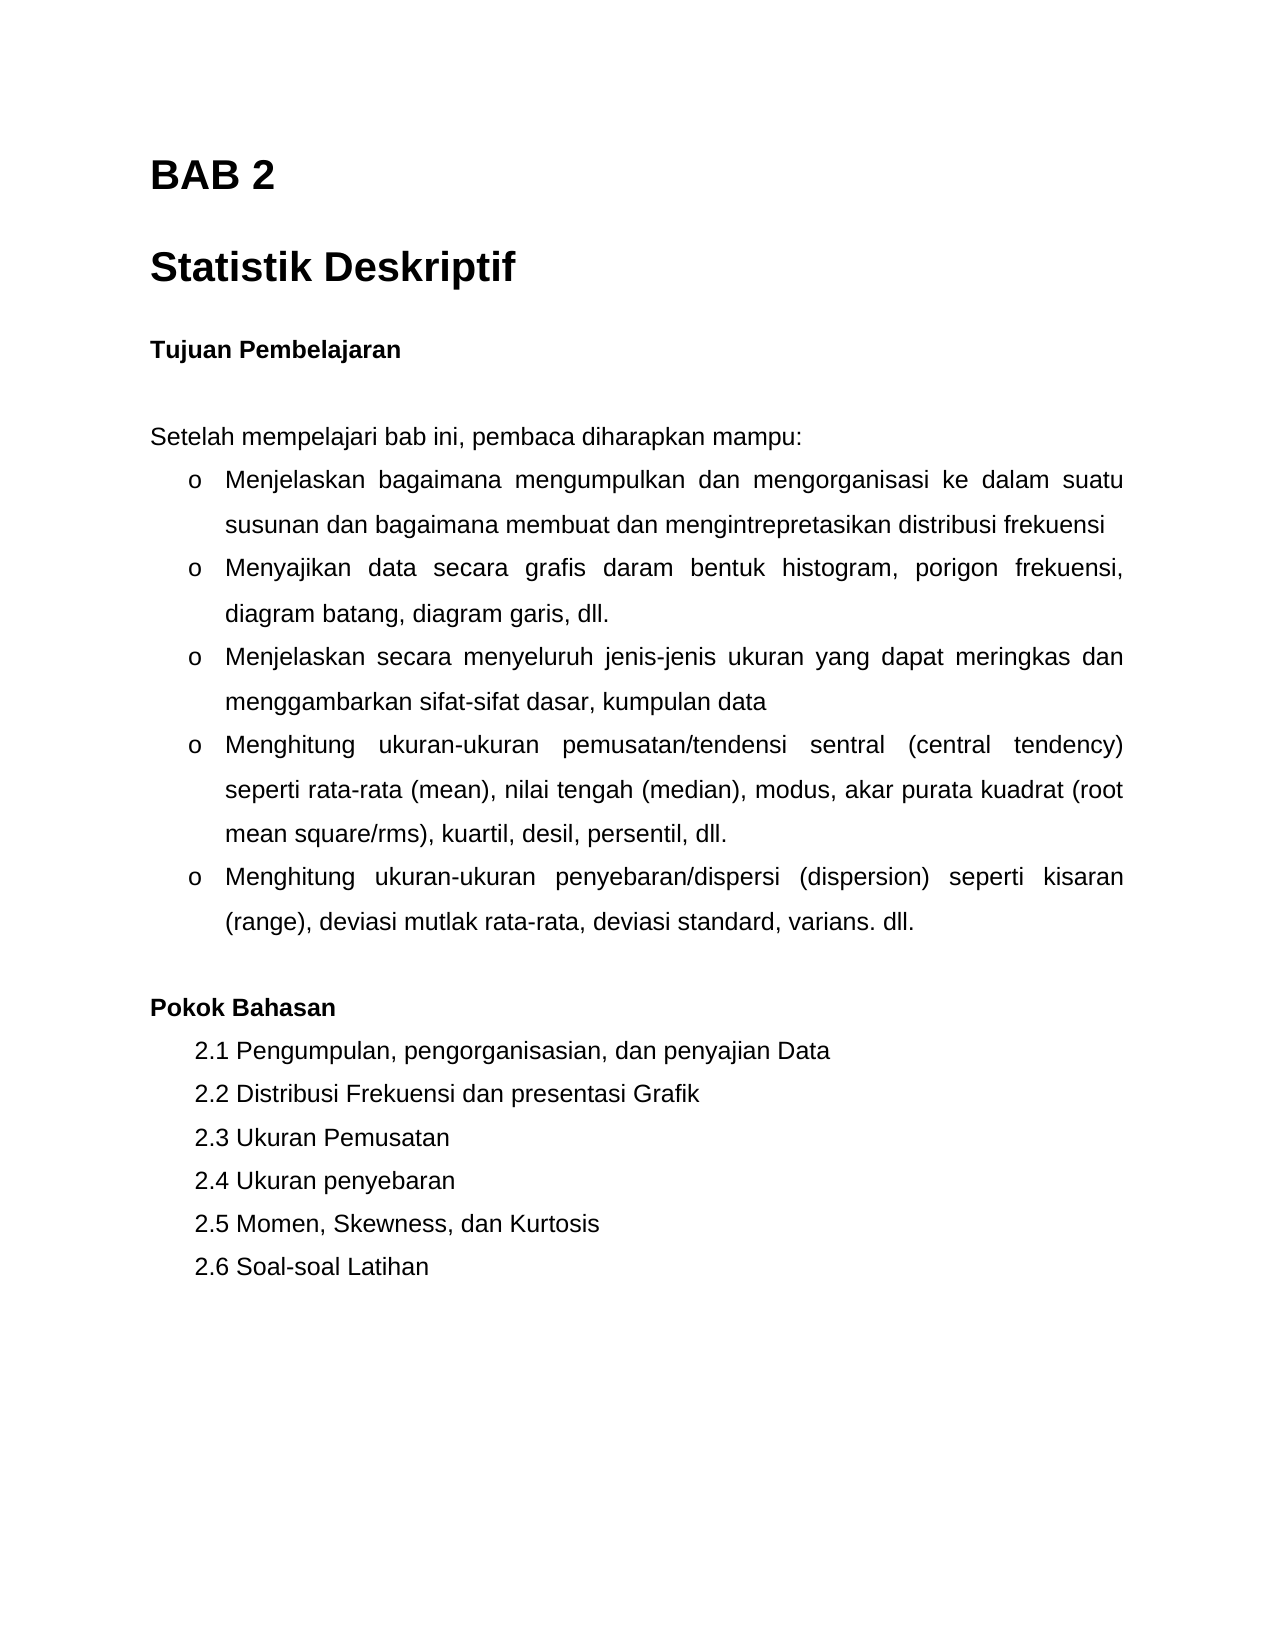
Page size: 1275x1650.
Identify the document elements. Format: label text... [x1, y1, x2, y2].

text 2.1 Pengumpulan, pengorganisasian, dan penyajian Data [194, 1036, 1125, 1065]
text BAB 2 [150, 150, 1125, 198]
text Pokok Bahasan [150, 993, 1125, 1022]
text 2.2 Distribusi Frekuensi dan presentasi Grafik [194, 1079, 1125, 1108]
text Tujuan Pembelajaran [150, 335, 1125, 364]
list Menjelaskan secara menyeluruh jenis-jenis ukuran yang dapat meringkas dan menggambarkan sifat-sifat dasar, kumpulan data [187, 642, 1125, 716]
text 2.3 Ukuran Pemusatan [194, 1123, 1125, 1151]
text 2.5 Momen, Skewness, dan Kurtosis [194, 1209, 1125, 1238]
list Menyajikan data secara grafis daram bentuk histogram, porigon frekuensi, diagram batang, diagram garis, dll. [187, 553, 1125, 627]
text Setelah mempelajari bab ini, pembaca diharapkan mampu: [150, 422, 1125, 450]
list Menghitung ukuran-ukuran pemusatan/tendensi sentral (central tendency) seperti rata-rata (mean), nilai tengah (median), modus, akar purata kuadrat (root mean square/rms), kuartil, desil, persentil, dll. [187, 730, 1125, 847]
list Menjelaskan bagaimana mengumpulkan dan mengorganisasi ke dalam suatu susunan dan bagaimana membuat dan mengintrepretasikan distribusi frekuensi [187, 465, 1125, 539]
text Statistik Deskriptif [150, 243, 1125, 291]
list Menghitung ukuran-ukuran penyebaran/dispersi (dispersion) seperti kisaran (range), deviasi mutlak rata-rata, deviasi standard, varians. dll. [187, 862, 1125, 936]
text 2.4 Ukuran penyebaran [194, 1166, 1125, 1194]
text 2.6 Soal-soal Latihan [194, 1252, 1125, 1281]
